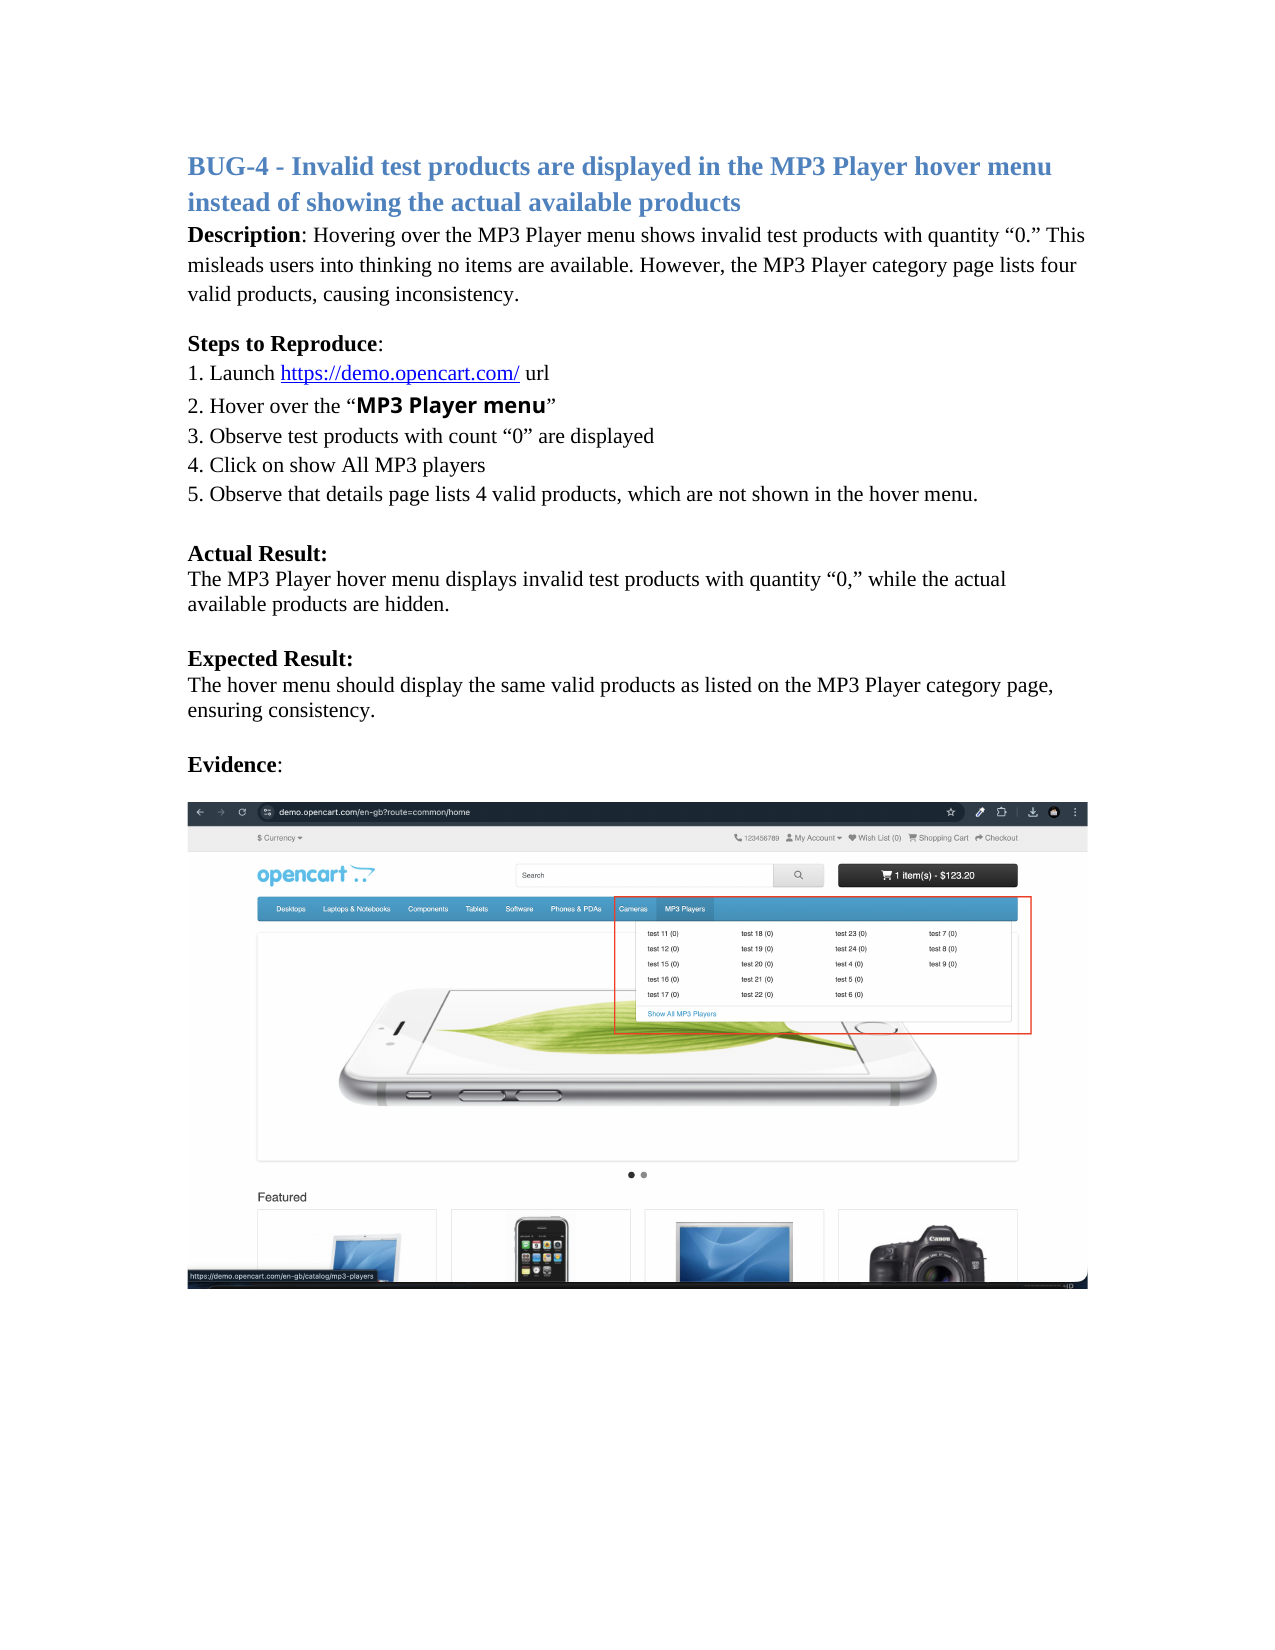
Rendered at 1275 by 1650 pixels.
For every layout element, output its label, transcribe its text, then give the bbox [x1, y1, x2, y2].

text Steps to Reproduce: 1. Launch https://demo.opencart.com/ url 2. Hover over the “MP3 Player menu” 3. Observe test products with count “0” are displayed 4. Click on show All MP3 players 5. Observe that details page lists 4 valid products, which are not shown in the hover menu. [187, 330, 1087, 507]
text Evidence: [187, 751, 1087, 778]
text Description: Hovering over the MP3 Player menu shows invalid test products with quantity “0.” This misleads users into thinking no items are available. However, the MP3 Player category page lists four valid products, causing inconsistency. [187, 221, 1087, 306]
subtitle BUG-4 - Invalid test products are displayed in the MP3 Player hover menu instead of showing the actual available products [187, 150, 1087, 217]
picture [187, 802, 1088, 1289]
text Actual Result: The MP3 Player hover menu displays invalid test products with quantity “0,” while the actual available products are hidden. [187, 539, 1087, 616]
text Expected Result: The hover menu should display the same valid products as listed on the MP3 Player category page, ensuring consistency. [187, 646, 1087, 722]
